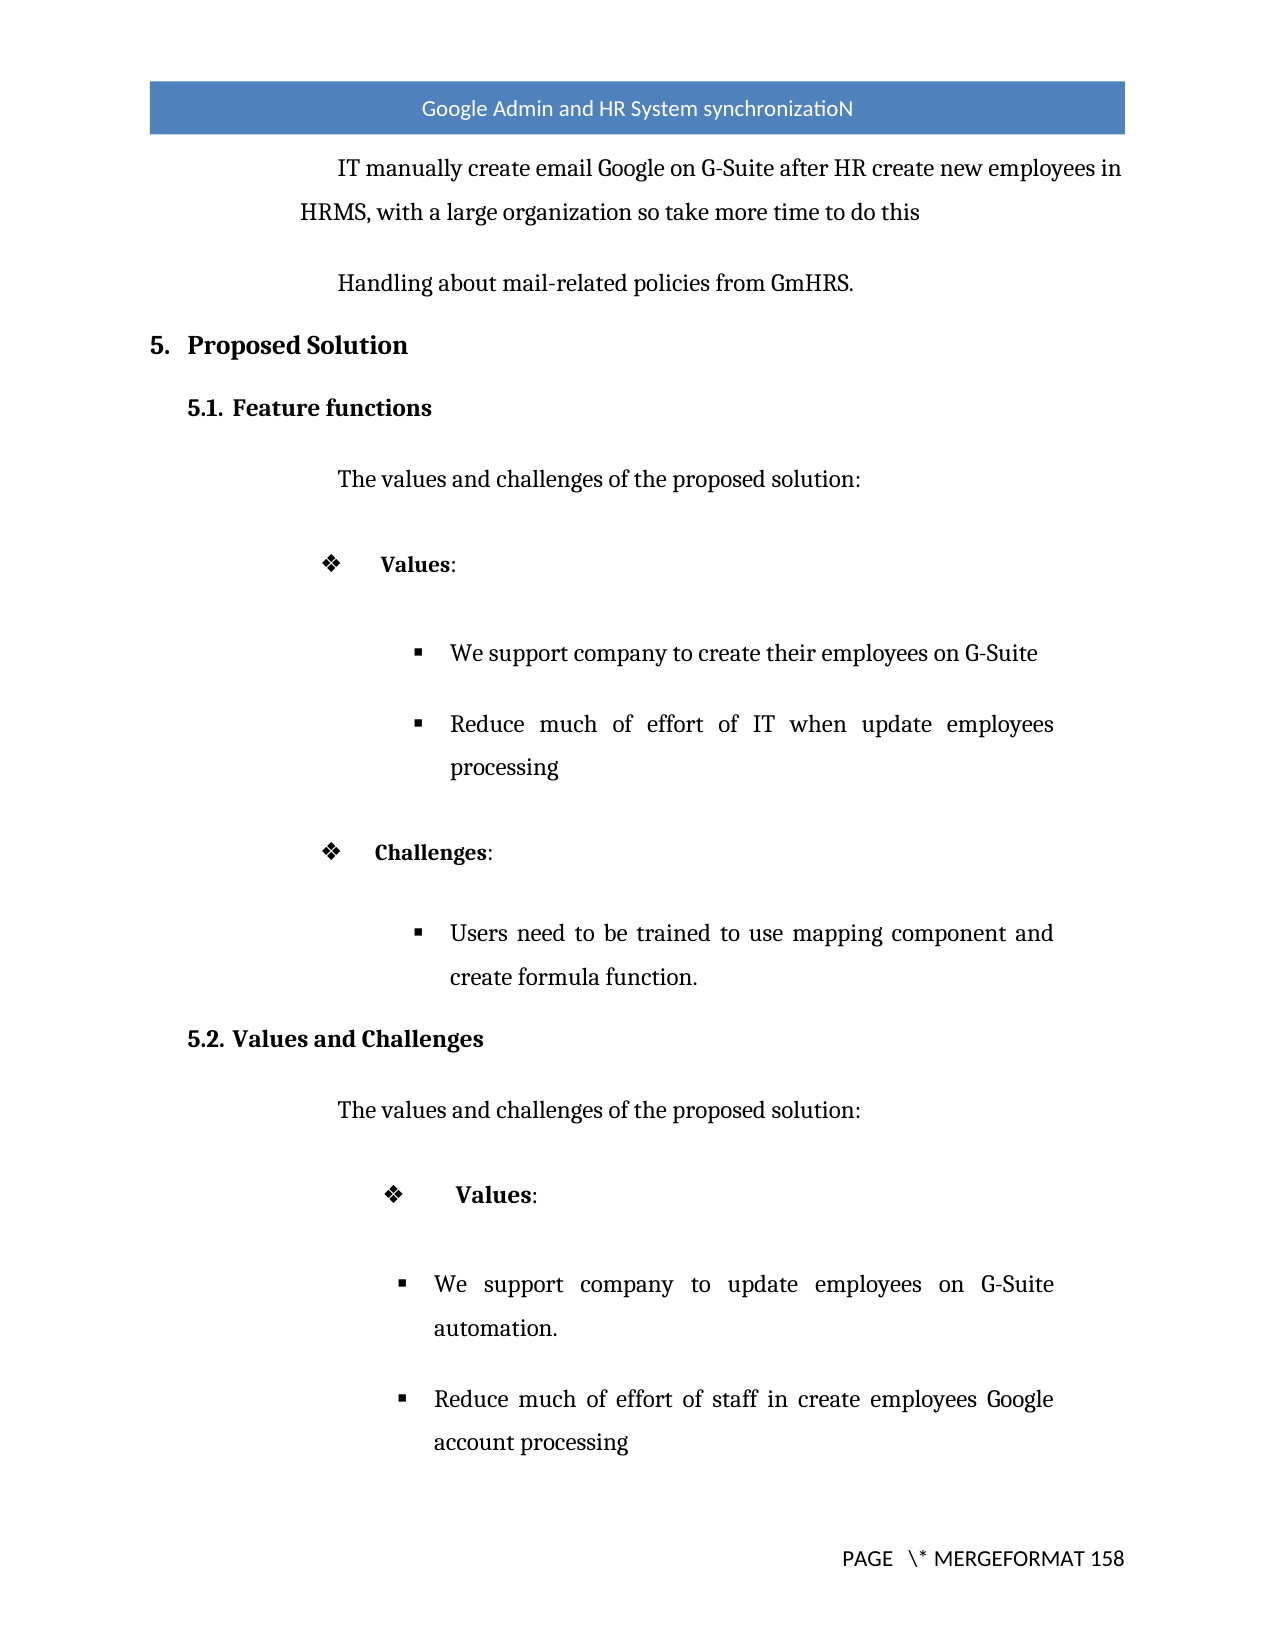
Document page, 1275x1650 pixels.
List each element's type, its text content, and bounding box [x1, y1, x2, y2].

text The values and challenges of the proposed solution: [337, 1092, 1123, 1129]
list We support company to update employees on G-Suite automation. [396, 1266, 1055, 1347]
subtitle Values and Challenges [187, 1021, 1125, 1058]
list Values: [320, 523, 1055, 598]
subtitle Feature functions [187, 389, 1125, 427]
text The values and challenges of the proposed solution: [275, 461, 1123, 498]
subtitle Proposed Solution [150, 327, 1125, 364]
text Handling about mail-related policies from GmHRS. [300, 264, 1125, 302]
list Reduce much of effort of IT when update employees processing [412, 706, 1055, 786]
list Reduce much of effort of staff in create employees Google account processing [396, 1380, 1055, 1461]
list We support company to create their employees on G-Suite [412, 635, 1055, 672]
list Challenges: [320, 812, 1055, 887]
list Users need to be trained to use mapping component and create formula function. [412, 915, 1055, 996]
list Values: [382, 1154, 1055, 1229]
text IT manually create email Google on G-Suite after HR create new employees in HRMS, with a large organization so take more time to do this [300, 150, 1125, 231]
